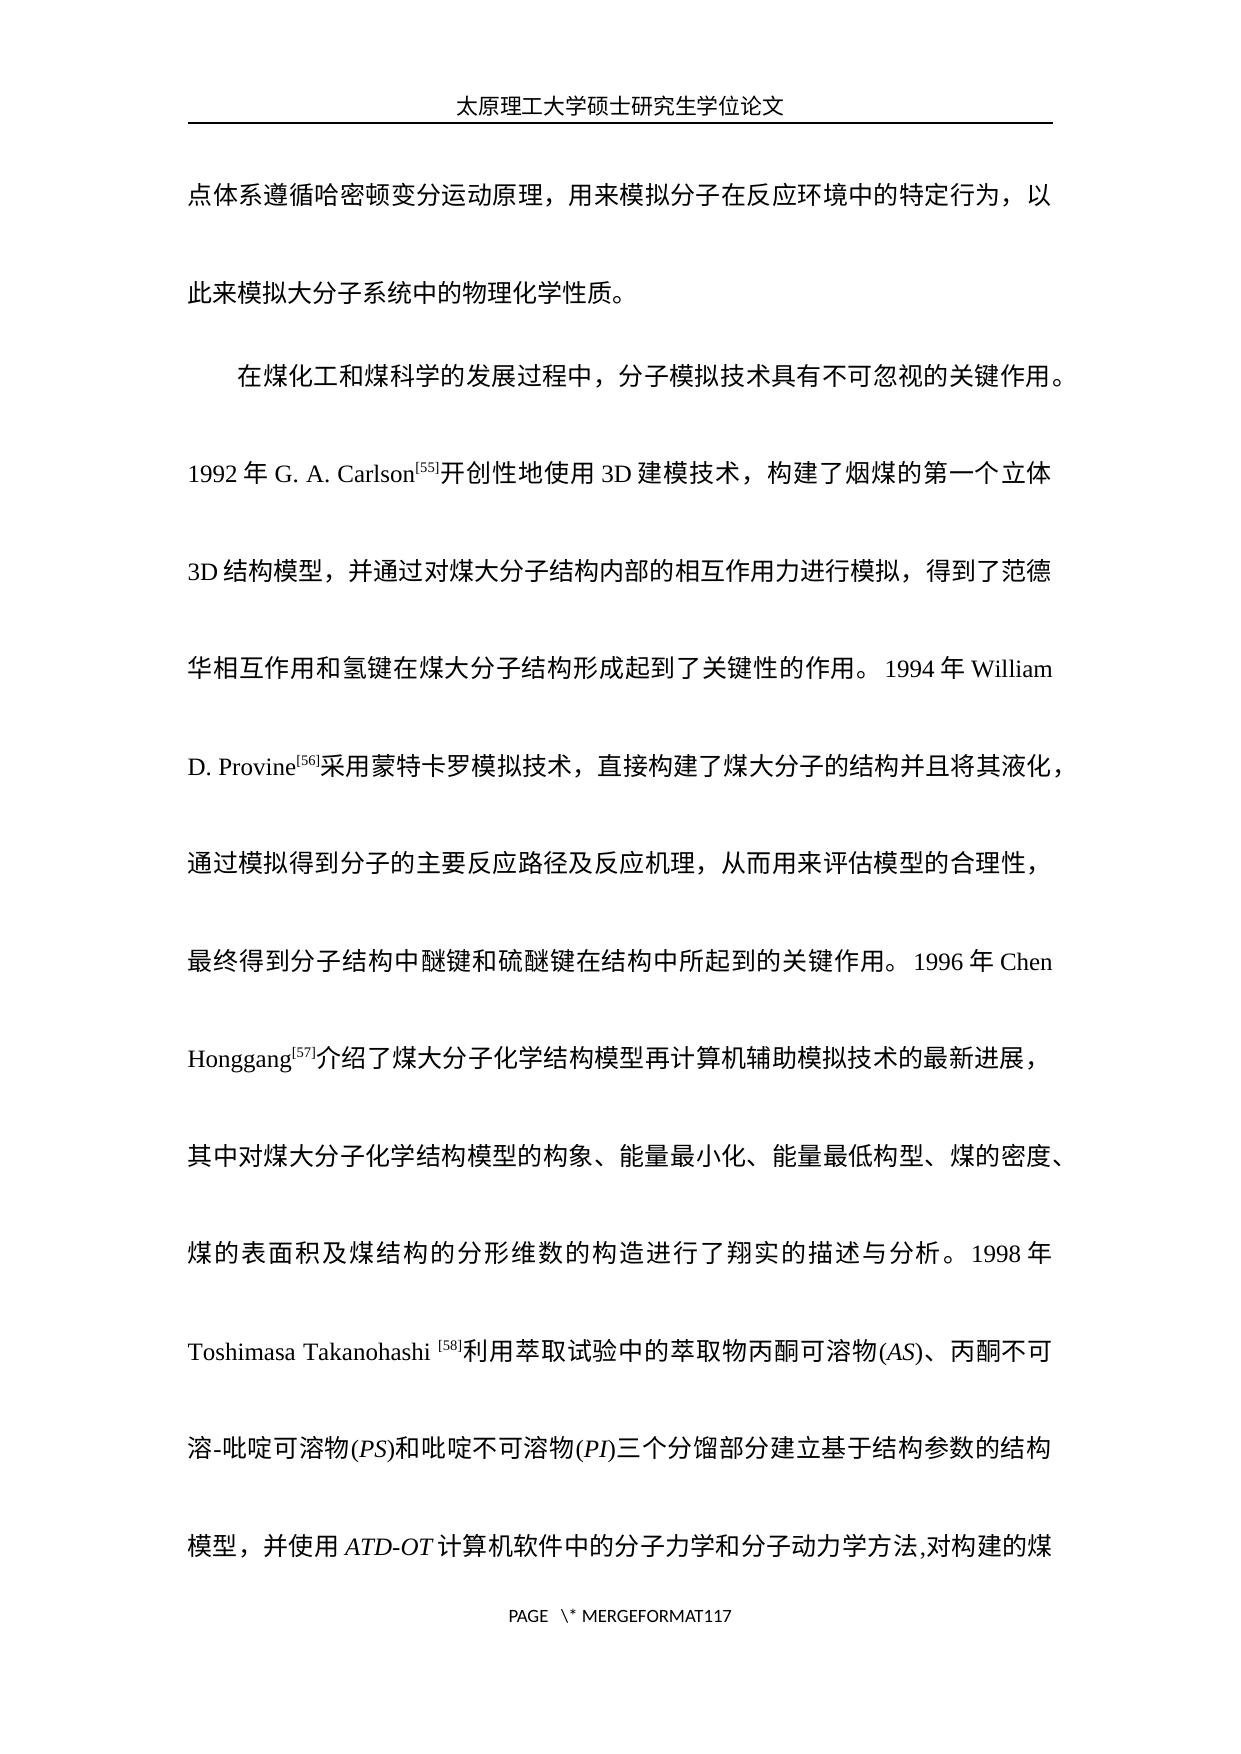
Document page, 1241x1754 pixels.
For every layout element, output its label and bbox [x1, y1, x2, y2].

text [187, 342, 1053, 1577]
text [187, 161, 1053, 324]
